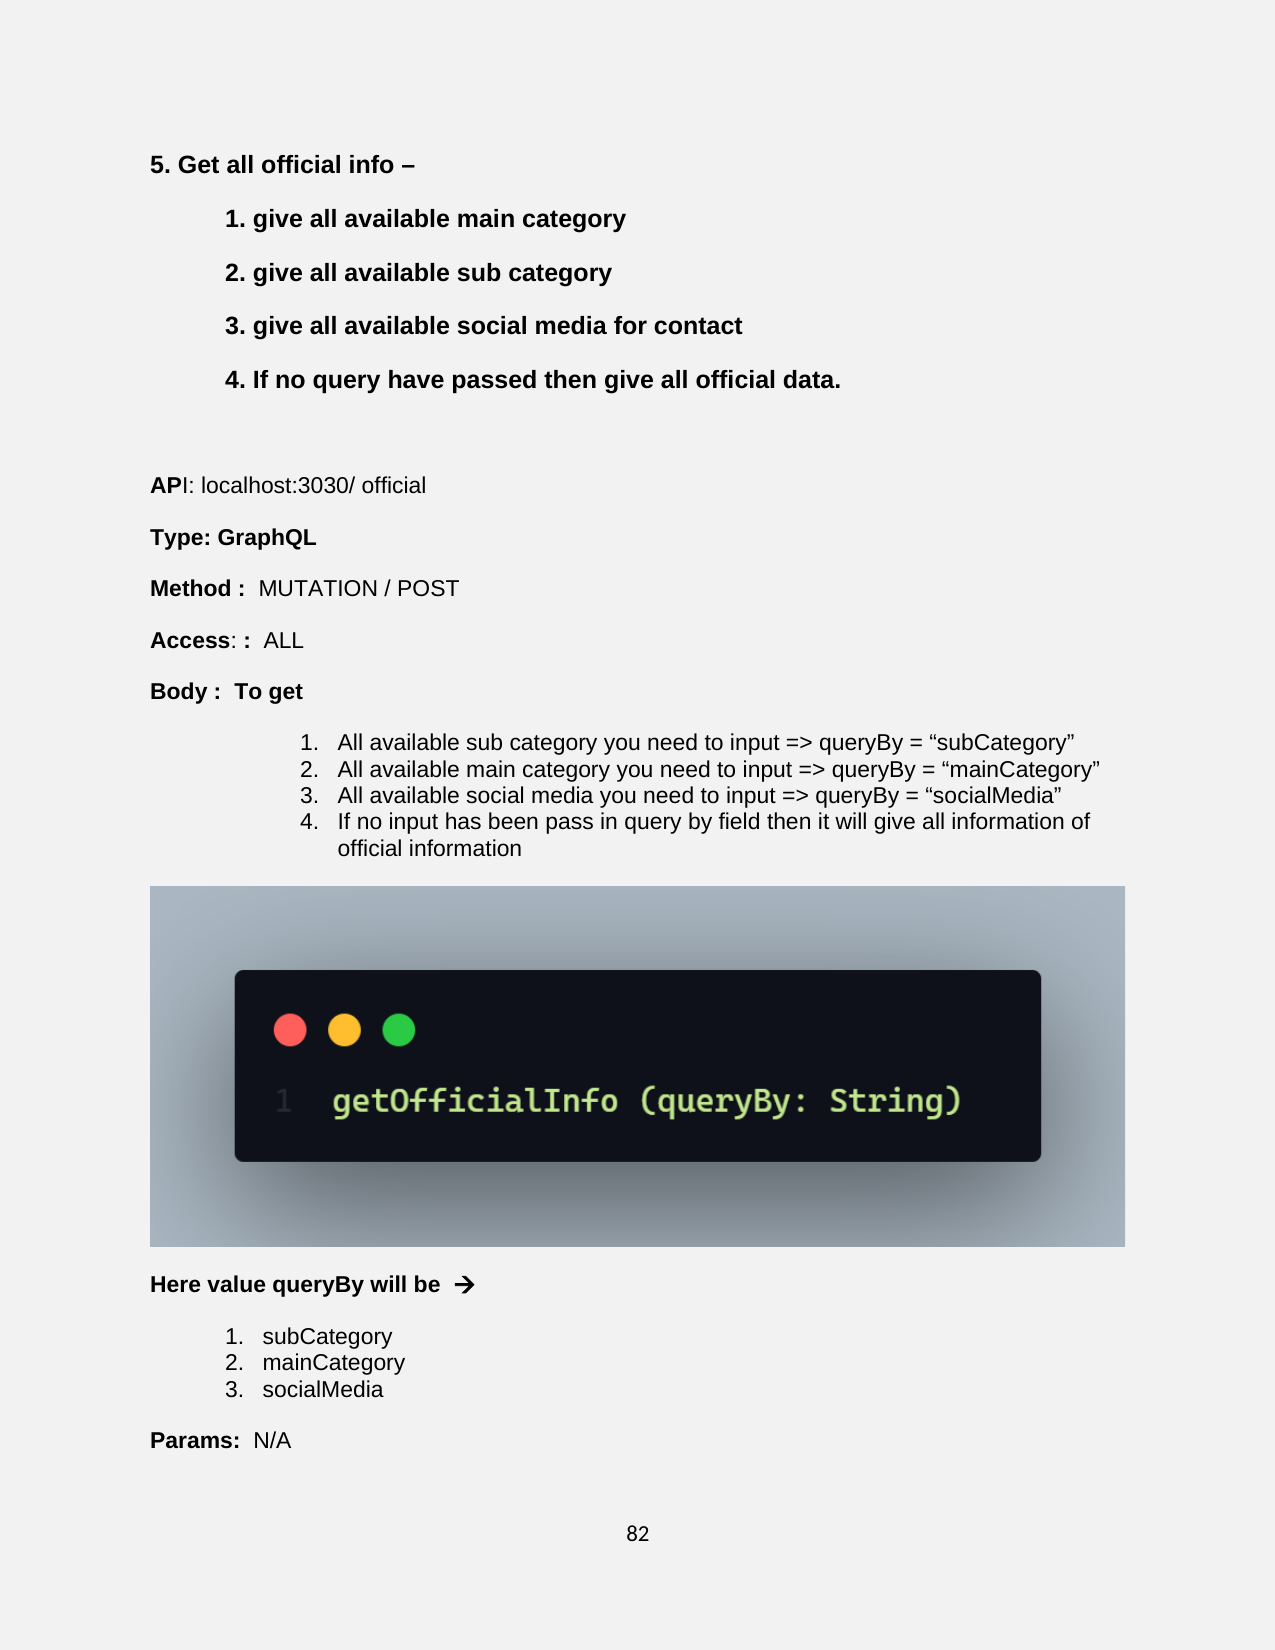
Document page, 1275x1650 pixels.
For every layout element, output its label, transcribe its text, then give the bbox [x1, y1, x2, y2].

list All available social media you need to input => queryBy = “socialMedia” [300, 782, 1125, 808]
text 2. give all available sub category [150, 257, 1125, 286]
text Params: N/A [150, 1427, 1125, 1453]
text Access: : ALL [150, 627, 1125, 653]
list socialMedia [225, 1376, 1125, 1402]
text Type: GraphQL [150, 524, 1125, 550]
text Method : MUTATION / POST [150, 575, 1125, 602]
list If no input has been pass in query by field then it will give all information of official information [300, 808, 1125, 861]
text 5. Get all official info – [150, 150, 1125, 179]
text 4. If no query have passed then give all official data. [150, 365, 1125, 394]
text Here value queryBy will be [150, 1271, 1125, 1298]
list mainCategory [225, 1349, 1125, 1376]
text 3. give all available social media for contact [150, 311, 1125, 340]
list All available sub category you need to input => queryBy = “subCategory” [300, 729, 1125, 756]
list All available main category you need to input => queryBy = “mainCategory” [300, 756, 1125, 782]
list subCategory [225, 1323, 1125, 1349]
picture [150, 886, 1125, 1247]
text Body : To get [150, 678, 1125, 704]
text 1. give all available main category [150, 204, 1125, 232]
text API: localhost:3030/ official [150, 472, 1125, 499]
